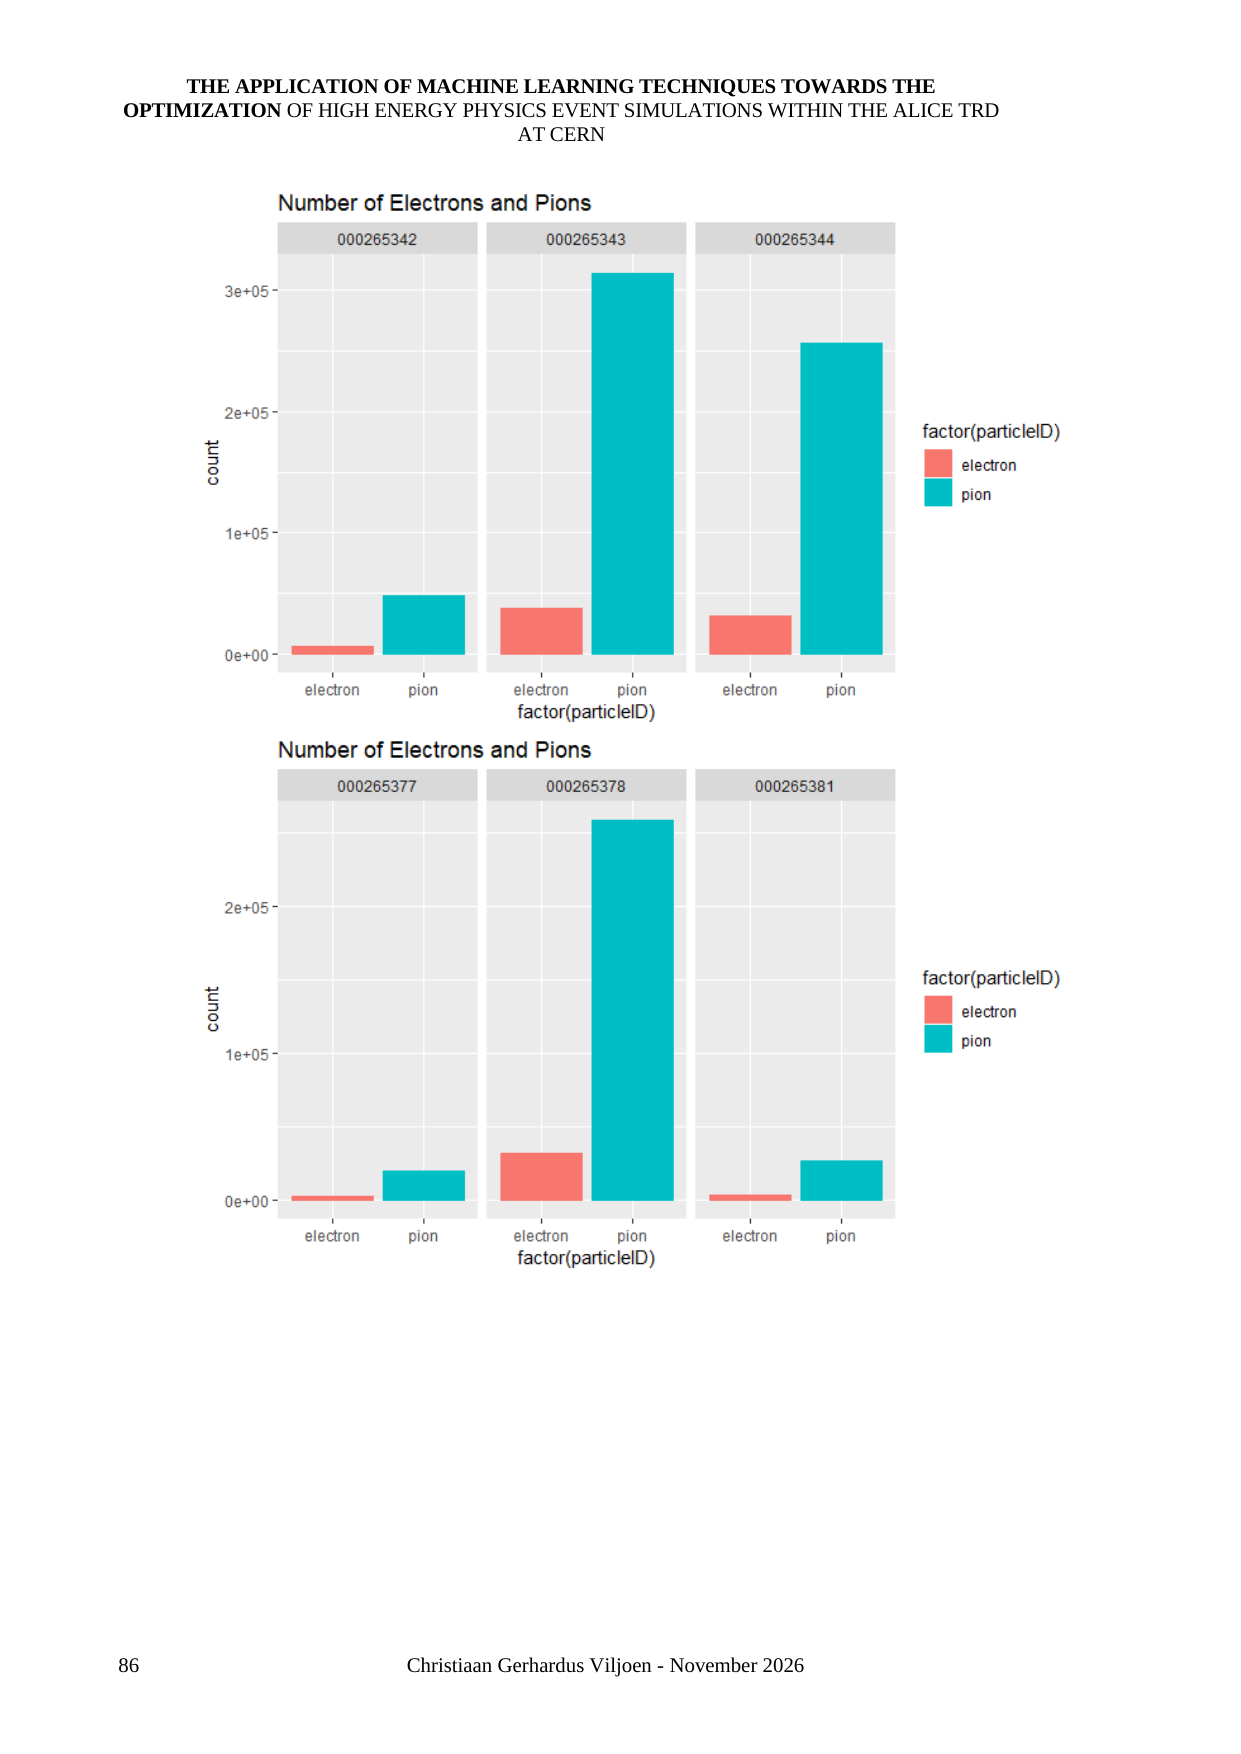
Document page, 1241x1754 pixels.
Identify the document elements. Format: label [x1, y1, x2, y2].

picture [193, 183, 1079, 1277]
